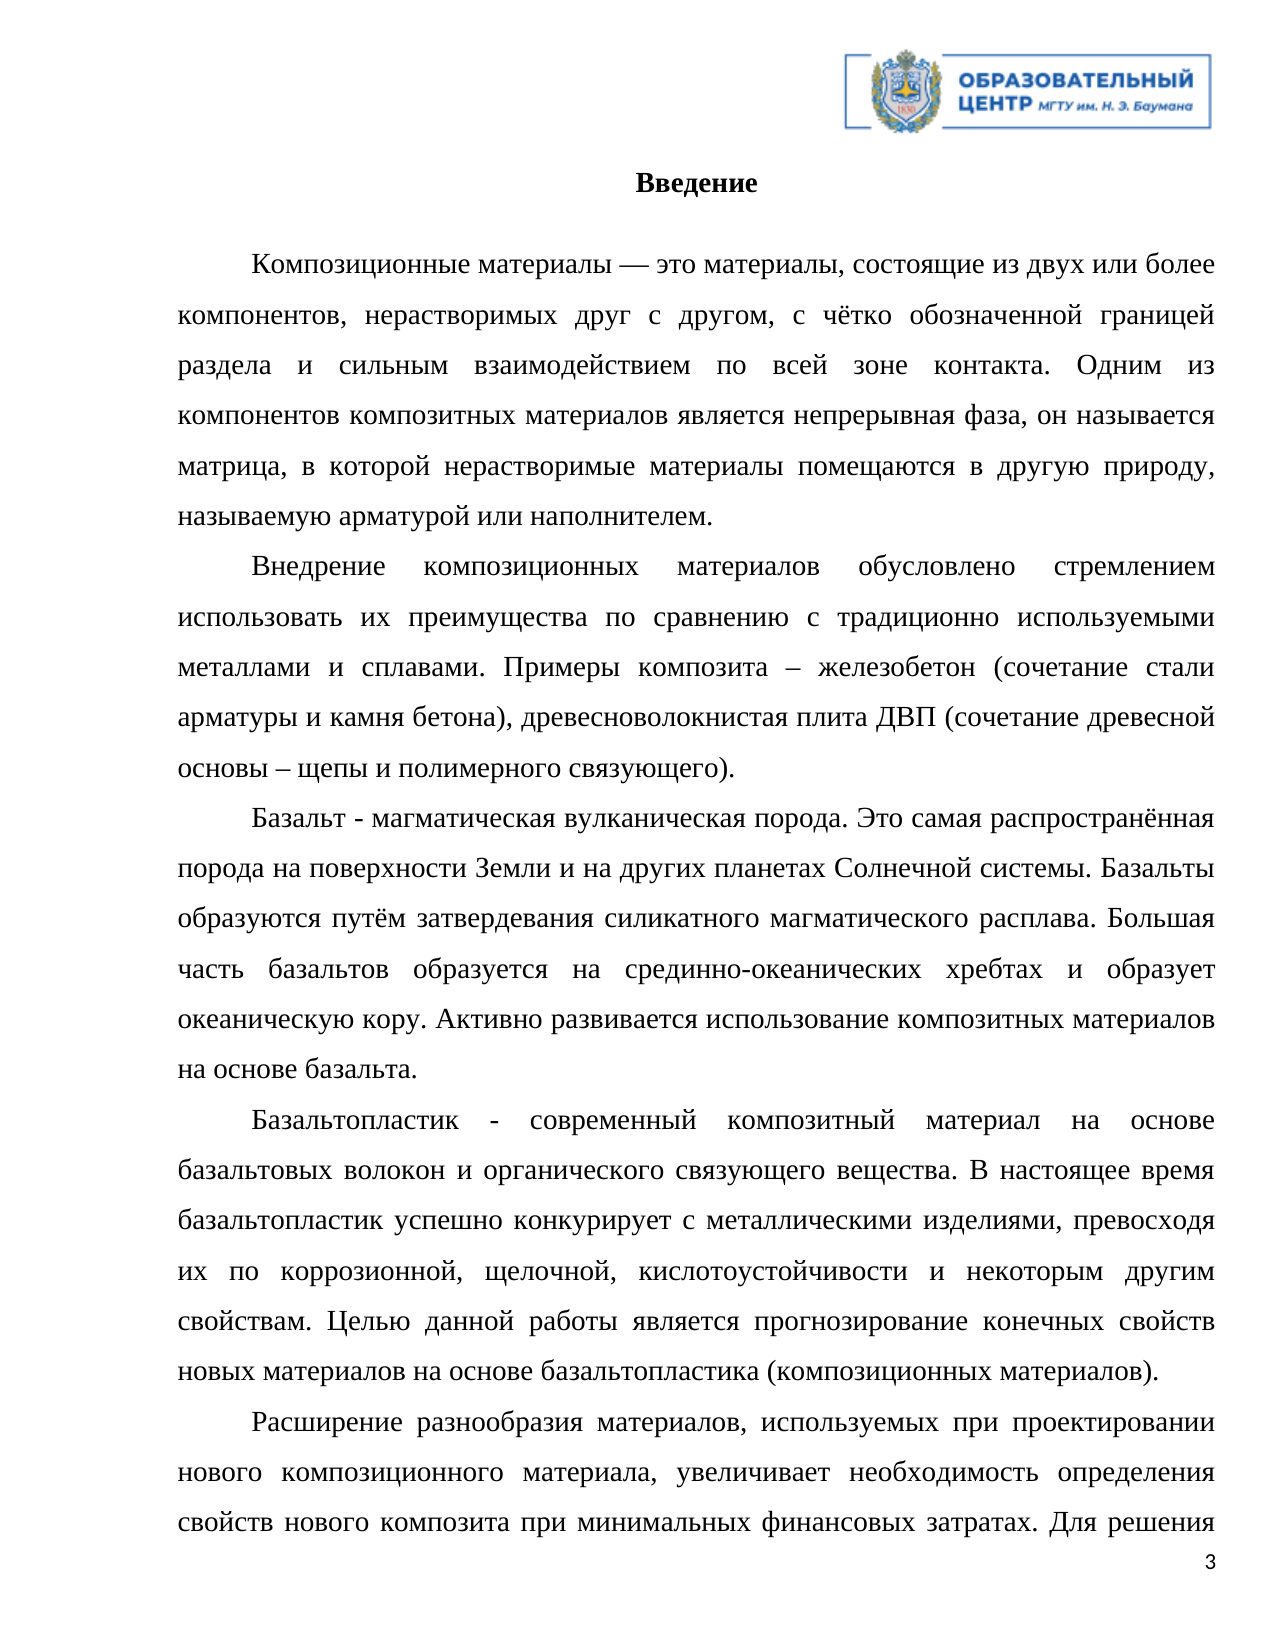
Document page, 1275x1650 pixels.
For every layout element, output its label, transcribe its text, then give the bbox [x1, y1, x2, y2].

text Композиционные материалы — это материалы, состоящие из двух или более компонентов, нерастворимых друг с другом, с чётко обозначенной границей раздела и сильным взаимодействием по всей зоне контакта. Одним из компонентов композитных материалов является непрерывная фаза, он называется матрица, в которой нерастворимые материалы помещаются в другую природу, называемую арматурой или наполнителем. [177, 247, 1216, 532]
picture [814, 26, 1262, 149]
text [177, 1404, 1216, 1538]
text Базальтопластик - современный композитный материал на основе базальтовых волокон и органического связующего вещества. В настоящее время базальтопластик успешно конкурирует с металлическими изделиями, превосходя их по коррозионной, щелочной, кислотоустойчивости и некоторым другим свойствам. Целью данной работы является прогнозирование конечных свойств новых материалов на основе базальтопластика (композиционных материалов). [177, 1102, 1216, 1387]
text Внедрение композиционных материалов обусловлено стремлением использовать их преимущества по сравнению с традиционно используемыми металлами и сплавами. Примеры композита – железобетон (сочетание стали арматуры и камня бетона), древесноволокнистая плита ДВП (сочетание древесной основы – щепы и полимерного связующего). [177, 548, 1216, 783]
subtitle Введение [177, 118, 1216, 198]
text Базальт - магматическая вулканическая порода. Это самая распространённая порода на поверхности Земли и на других планетах Солнечной системы. Базальты образуются путём затвердевания силикатного магматического расплава. Большая часть базальтов образуется на срединно-океанических хребтах и образует океаническую кору. Активно развивается использование композитных материалов на основе базальта. [177, 800, 1216, 1085]
